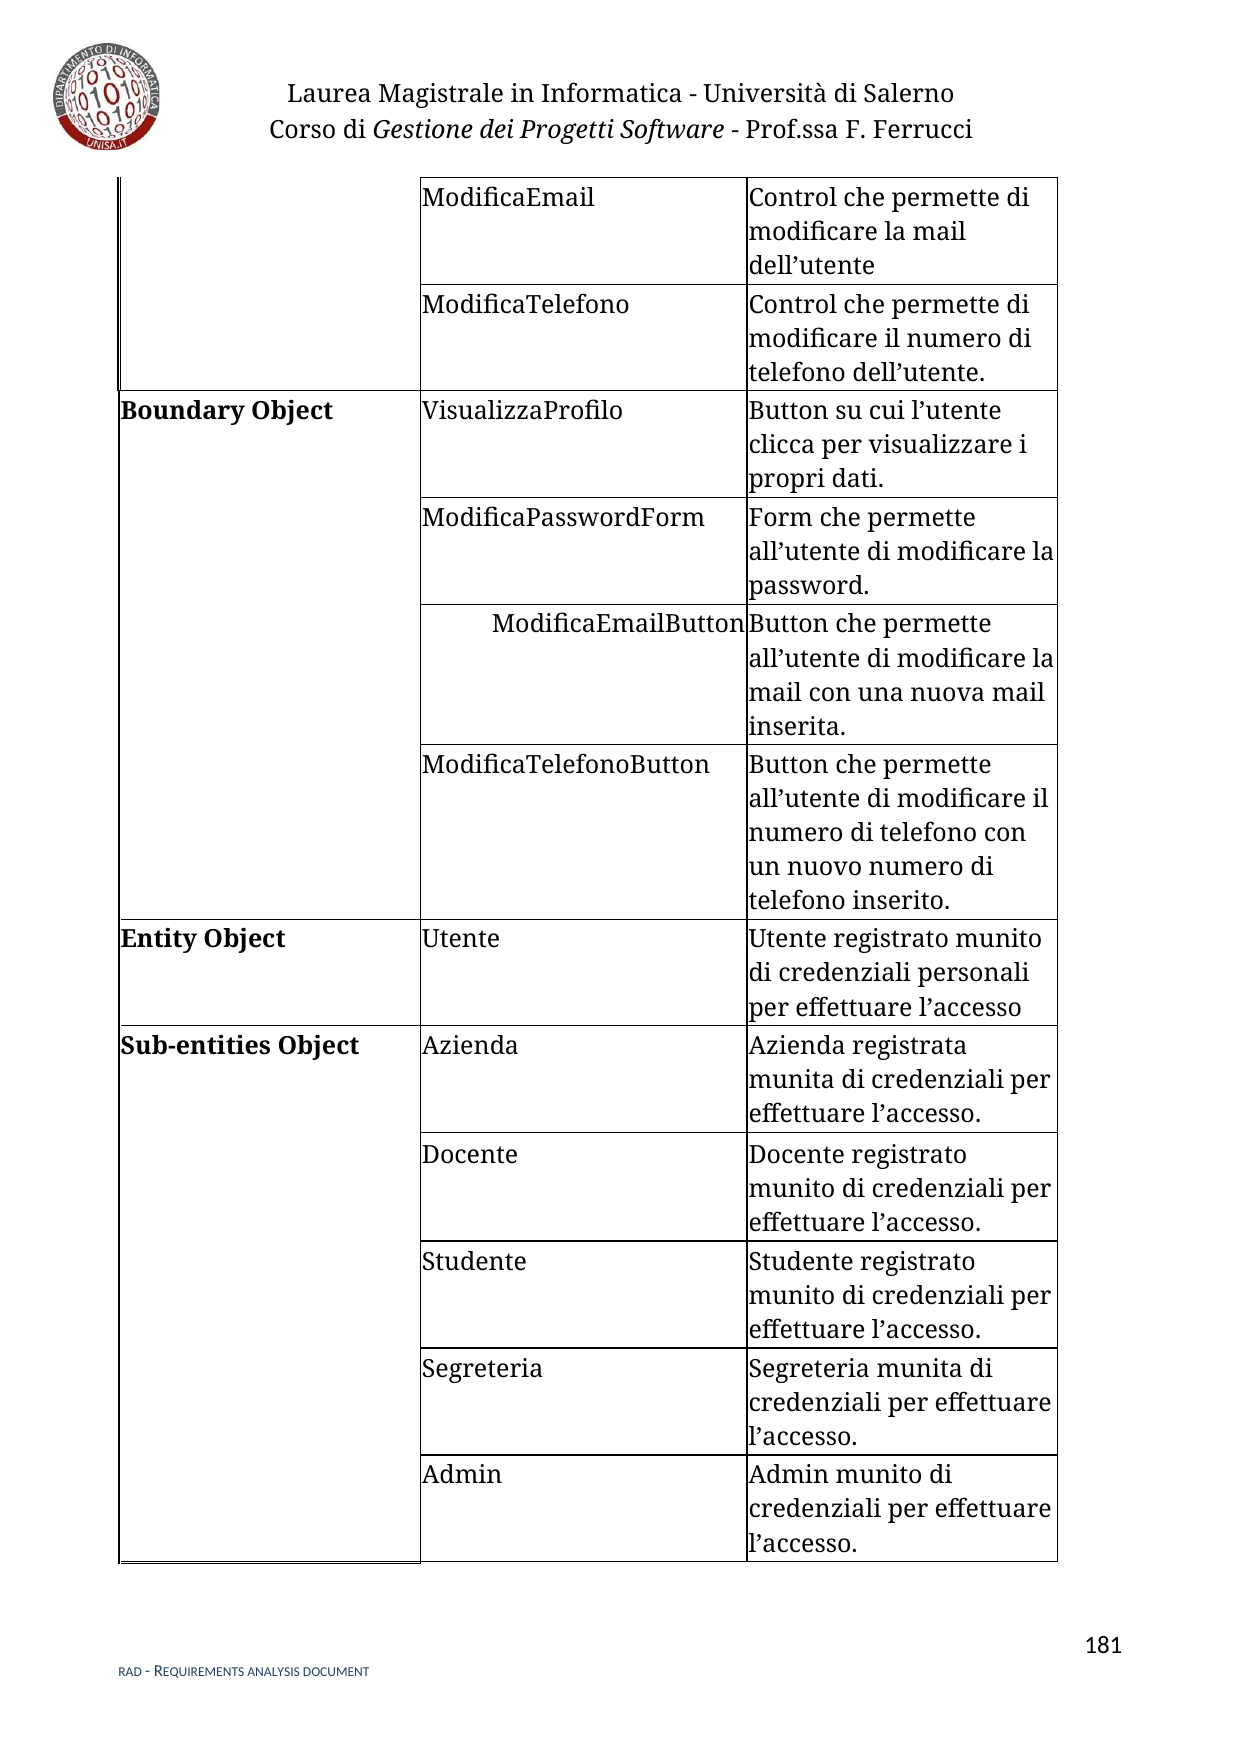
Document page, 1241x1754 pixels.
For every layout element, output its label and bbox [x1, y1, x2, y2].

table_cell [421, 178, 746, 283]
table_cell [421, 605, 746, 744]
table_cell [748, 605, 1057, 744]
picture [53, 43, 160, 150]
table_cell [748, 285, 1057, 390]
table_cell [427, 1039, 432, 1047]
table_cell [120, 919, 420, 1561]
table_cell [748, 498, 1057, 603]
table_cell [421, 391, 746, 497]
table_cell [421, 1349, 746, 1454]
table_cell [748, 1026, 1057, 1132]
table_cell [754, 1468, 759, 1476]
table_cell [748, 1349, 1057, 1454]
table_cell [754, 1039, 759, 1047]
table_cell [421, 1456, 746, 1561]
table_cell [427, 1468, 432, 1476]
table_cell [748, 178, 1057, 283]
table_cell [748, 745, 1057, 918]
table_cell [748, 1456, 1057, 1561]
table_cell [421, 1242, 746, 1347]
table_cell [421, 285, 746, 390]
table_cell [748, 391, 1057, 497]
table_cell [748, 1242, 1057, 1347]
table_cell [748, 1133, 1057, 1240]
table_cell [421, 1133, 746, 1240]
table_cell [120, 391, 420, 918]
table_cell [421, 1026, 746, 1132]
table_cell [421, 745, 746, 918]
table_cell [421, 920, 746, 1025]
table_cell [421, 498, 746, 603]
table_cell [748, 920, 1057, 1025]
